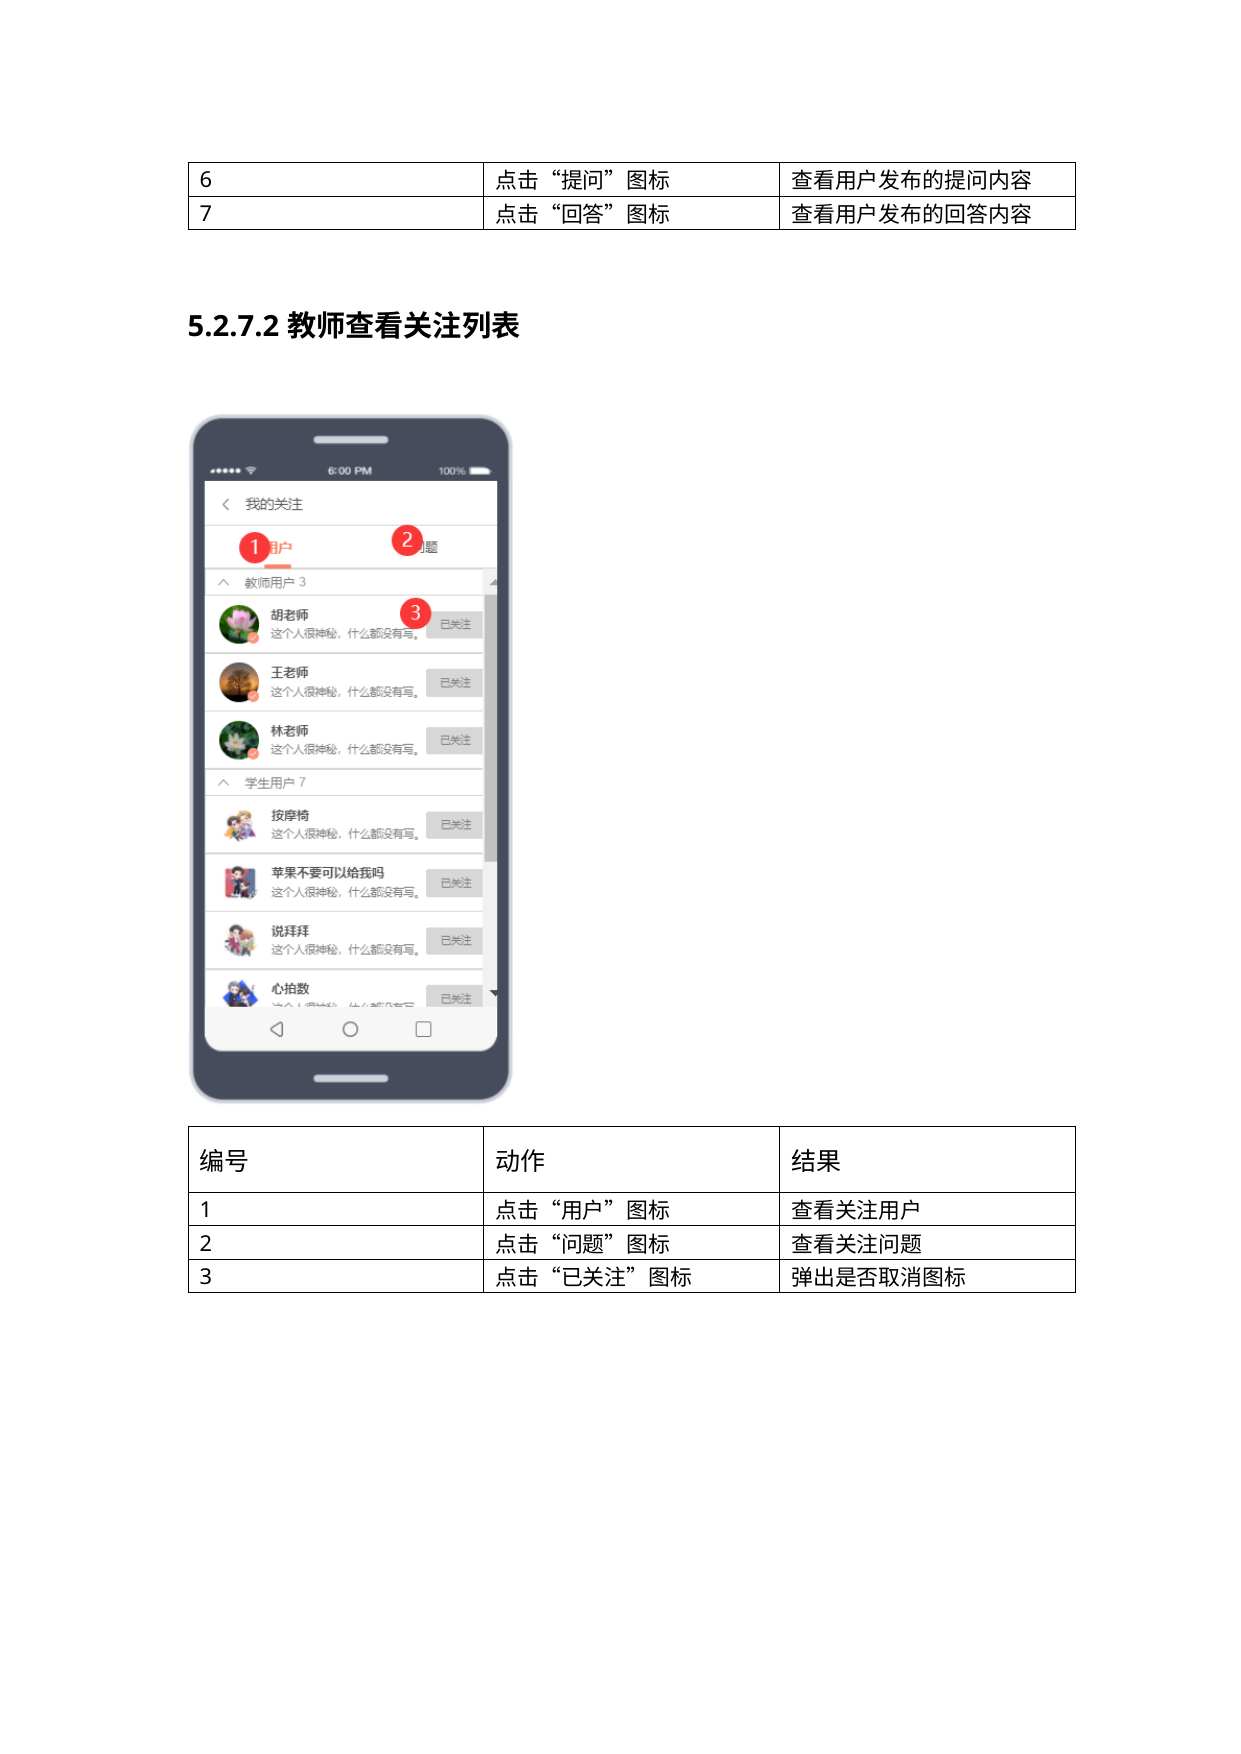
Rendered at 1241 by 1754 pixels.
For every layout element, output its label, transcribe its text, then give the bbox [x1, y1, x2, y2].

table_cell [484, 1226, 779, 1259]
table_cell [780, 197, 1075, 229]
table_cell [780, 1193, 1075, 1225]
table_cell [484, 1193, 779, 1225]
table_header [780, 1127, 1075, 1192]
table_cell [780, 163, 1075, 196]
subtitle 5.2.7.2 教师查看关注列表 [187, 292, 1053, 357]
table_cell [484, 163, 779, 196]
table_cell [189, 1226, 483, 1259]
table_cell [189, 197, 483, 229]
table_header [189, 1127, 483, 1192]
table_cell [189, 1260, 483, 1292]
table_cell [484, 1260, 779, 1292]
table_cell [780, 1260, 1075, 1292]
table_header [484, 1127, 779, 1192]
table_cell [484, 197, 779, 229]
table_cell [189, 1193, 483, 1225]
picture [187, 410, 517, 1108]
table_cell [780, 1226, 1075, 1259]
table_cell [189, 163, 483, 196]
